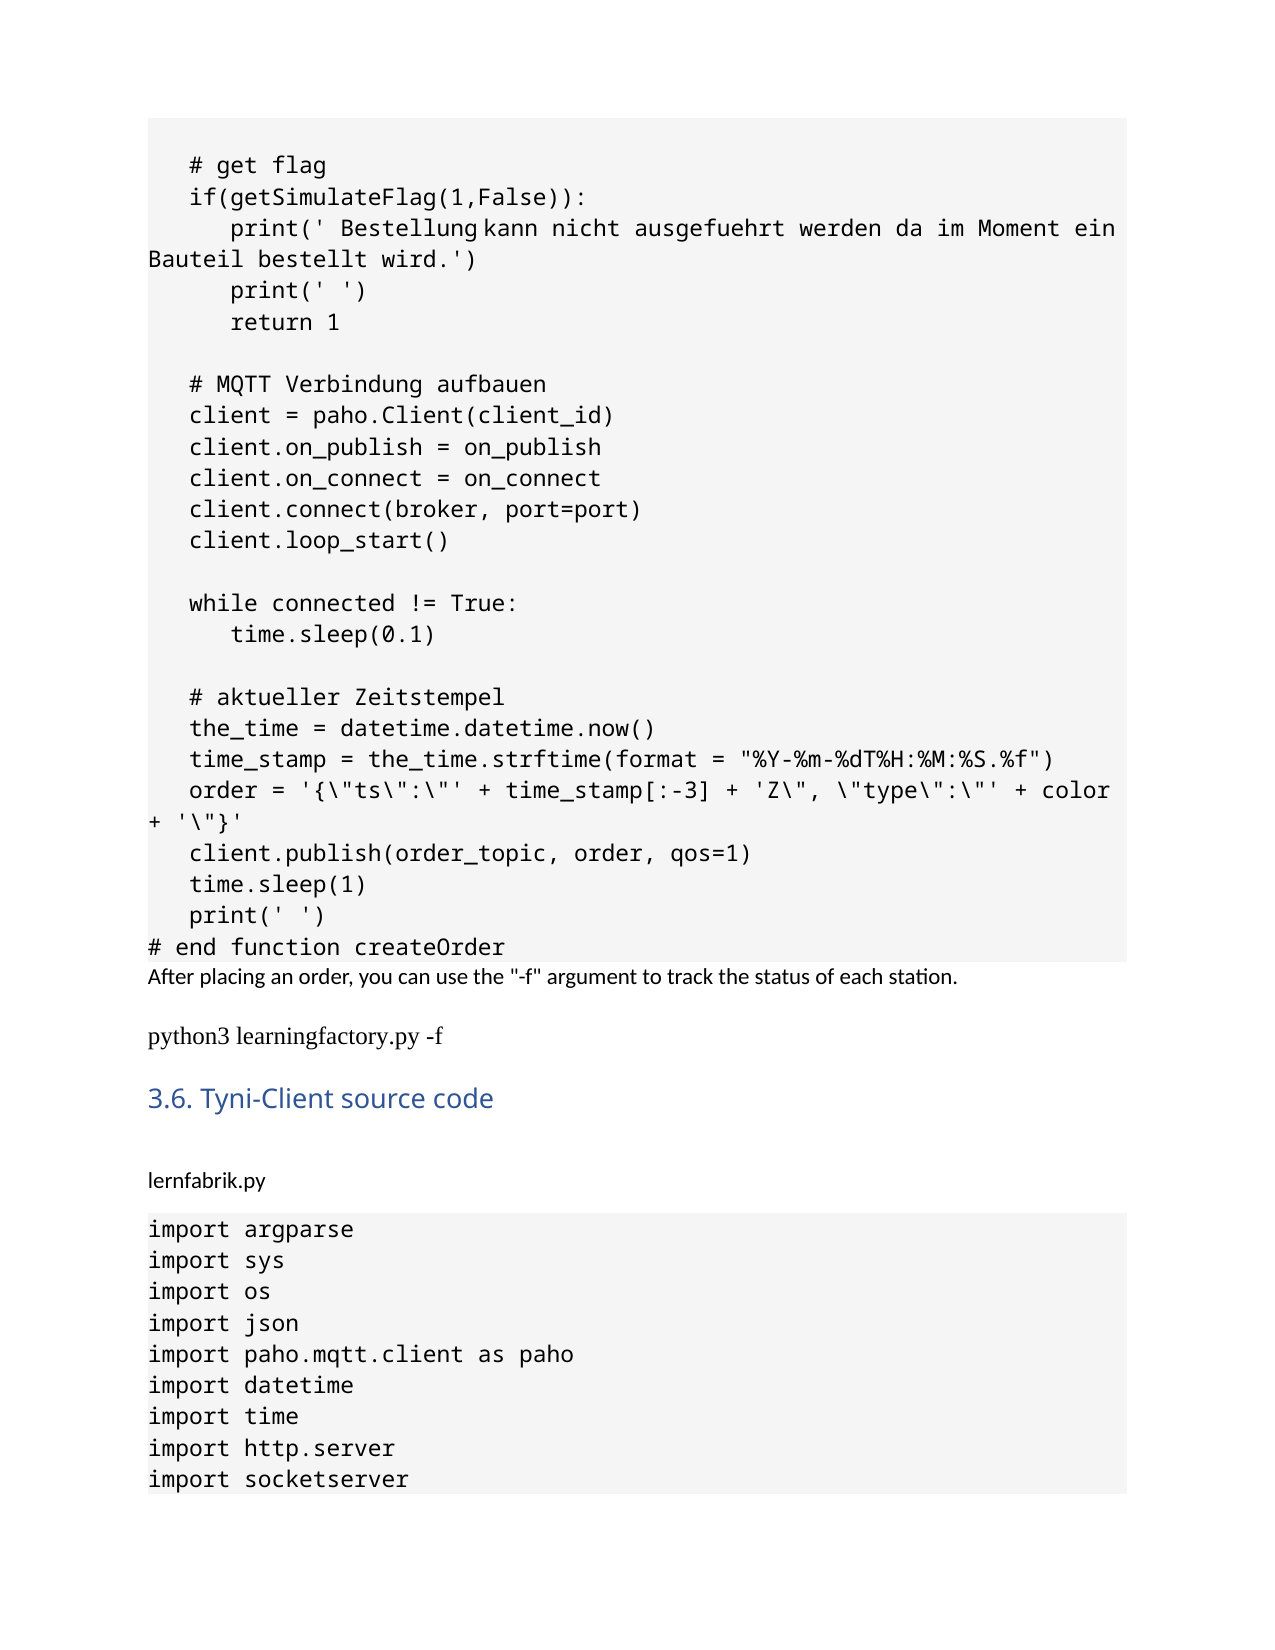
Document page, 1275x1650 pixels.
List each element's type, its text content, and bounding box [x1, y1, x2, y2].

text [148, 118, 1127, 962]
text python3 learningfactory.py -f [148, 1021, 1127, 1050]
subtitle 3.6. Tyni-Client source code [148, 1079, 1127, 1116]
text lernfabrik.py [148, 1166, 1127, 1194]
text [148, 1213, 1127, 1494]
text After placing an order, you can use the "-f" argument to track the status of each station. [148, 962, 1127, 990]
